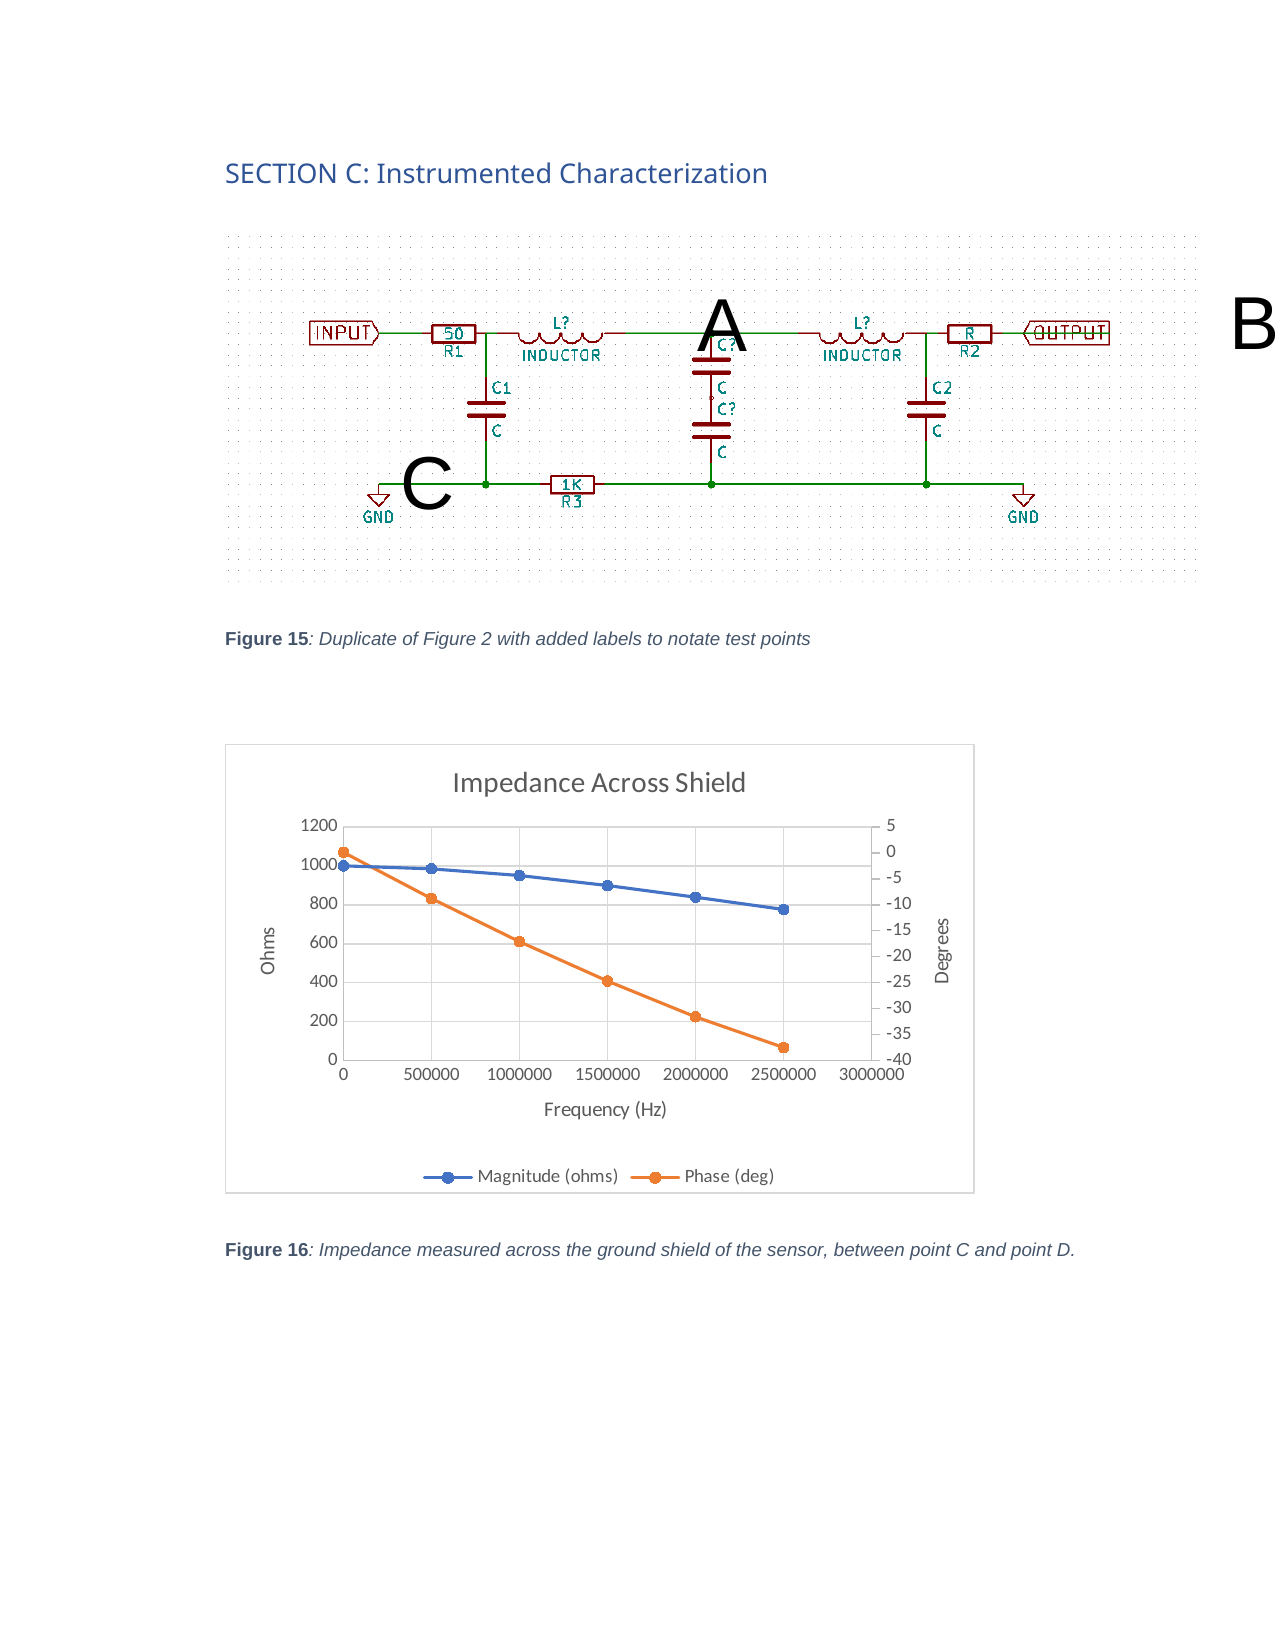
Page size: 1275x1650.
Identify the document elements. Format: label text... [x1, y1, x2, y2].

picture [225, 227, 1200, 582]
subtitle SECTION C: Instrumented Characterization [225, 154, 1125, 191]
text Figure 15: Duplicate of Figure 2 with added labels to notate test points [225, 627, 1125, 649]
text Figure 16: Impedance measured across the ground shield of the sensor, between point C and point D. [225, 1239, 1125, 1261]
